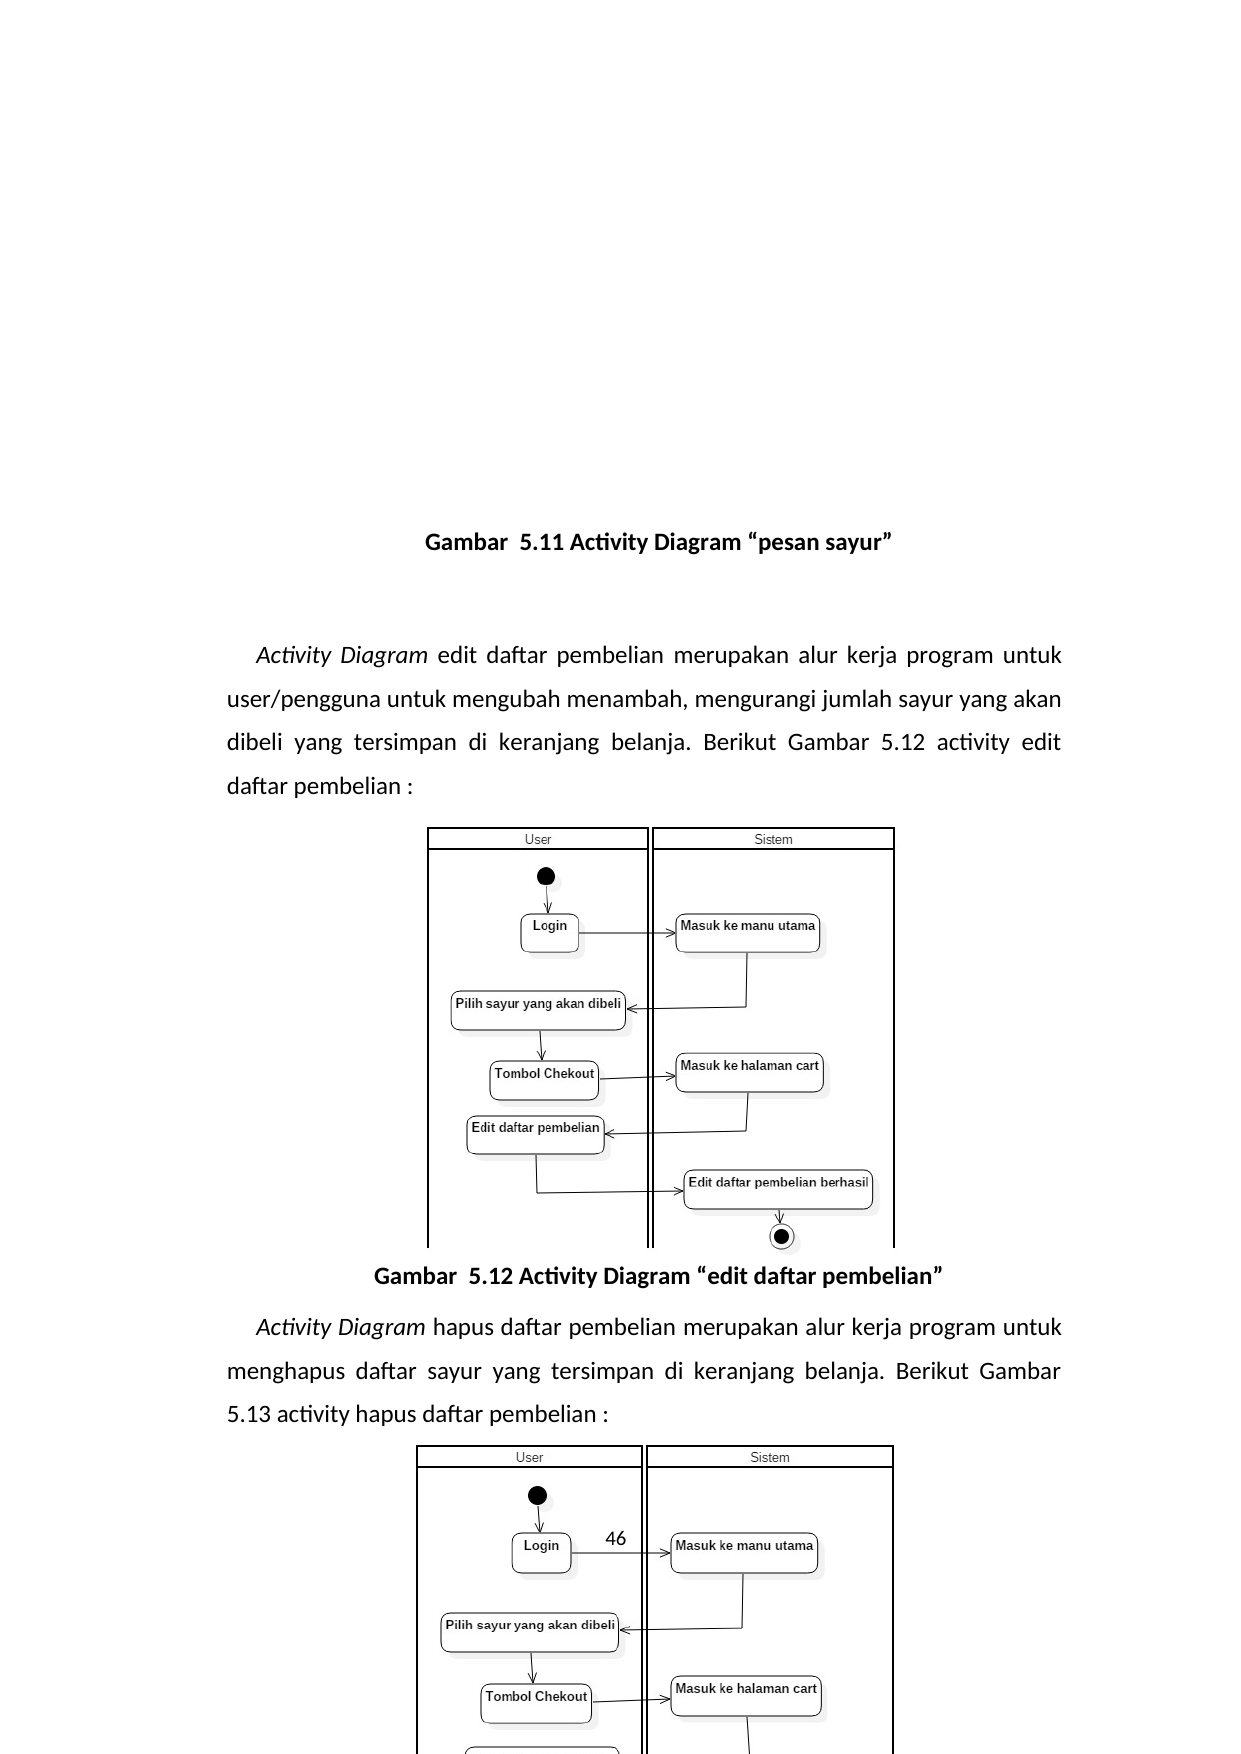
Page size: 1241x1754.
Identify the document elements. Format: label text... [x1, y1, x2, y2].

subtitle Gambar 5.11 Activity Diagram “pesan sayur” [226, 527, 1092, 557]
picture [418, 818, 932, 1260]
subtitle Gambar 5.12 Activity Diagram “edit daftar pembelian” [226, 1260, 1092, 1290]
picture [407, 1436, 932, 1754]
text Activity Diagram edit daftar pembelian merupakan alur kerja program untuk user/pengguna untuk mengubah menambah, mengurangi jumlah sayur yang akan dibeli yang tersimpan di keranjang belanja. Berikut Gambar 5.12 activity edit daftar pembelian : [227, 639, 1062, 800]
text Activity Diagram hapus daftar pembelian merupakan alur kerja program untuk menghapus daftar sayur yang tersimpan di keranjang belanja. Berikut Gambar 5.13 activity hapus daftar pembelian : [227, 1311, 1062, 1429]
